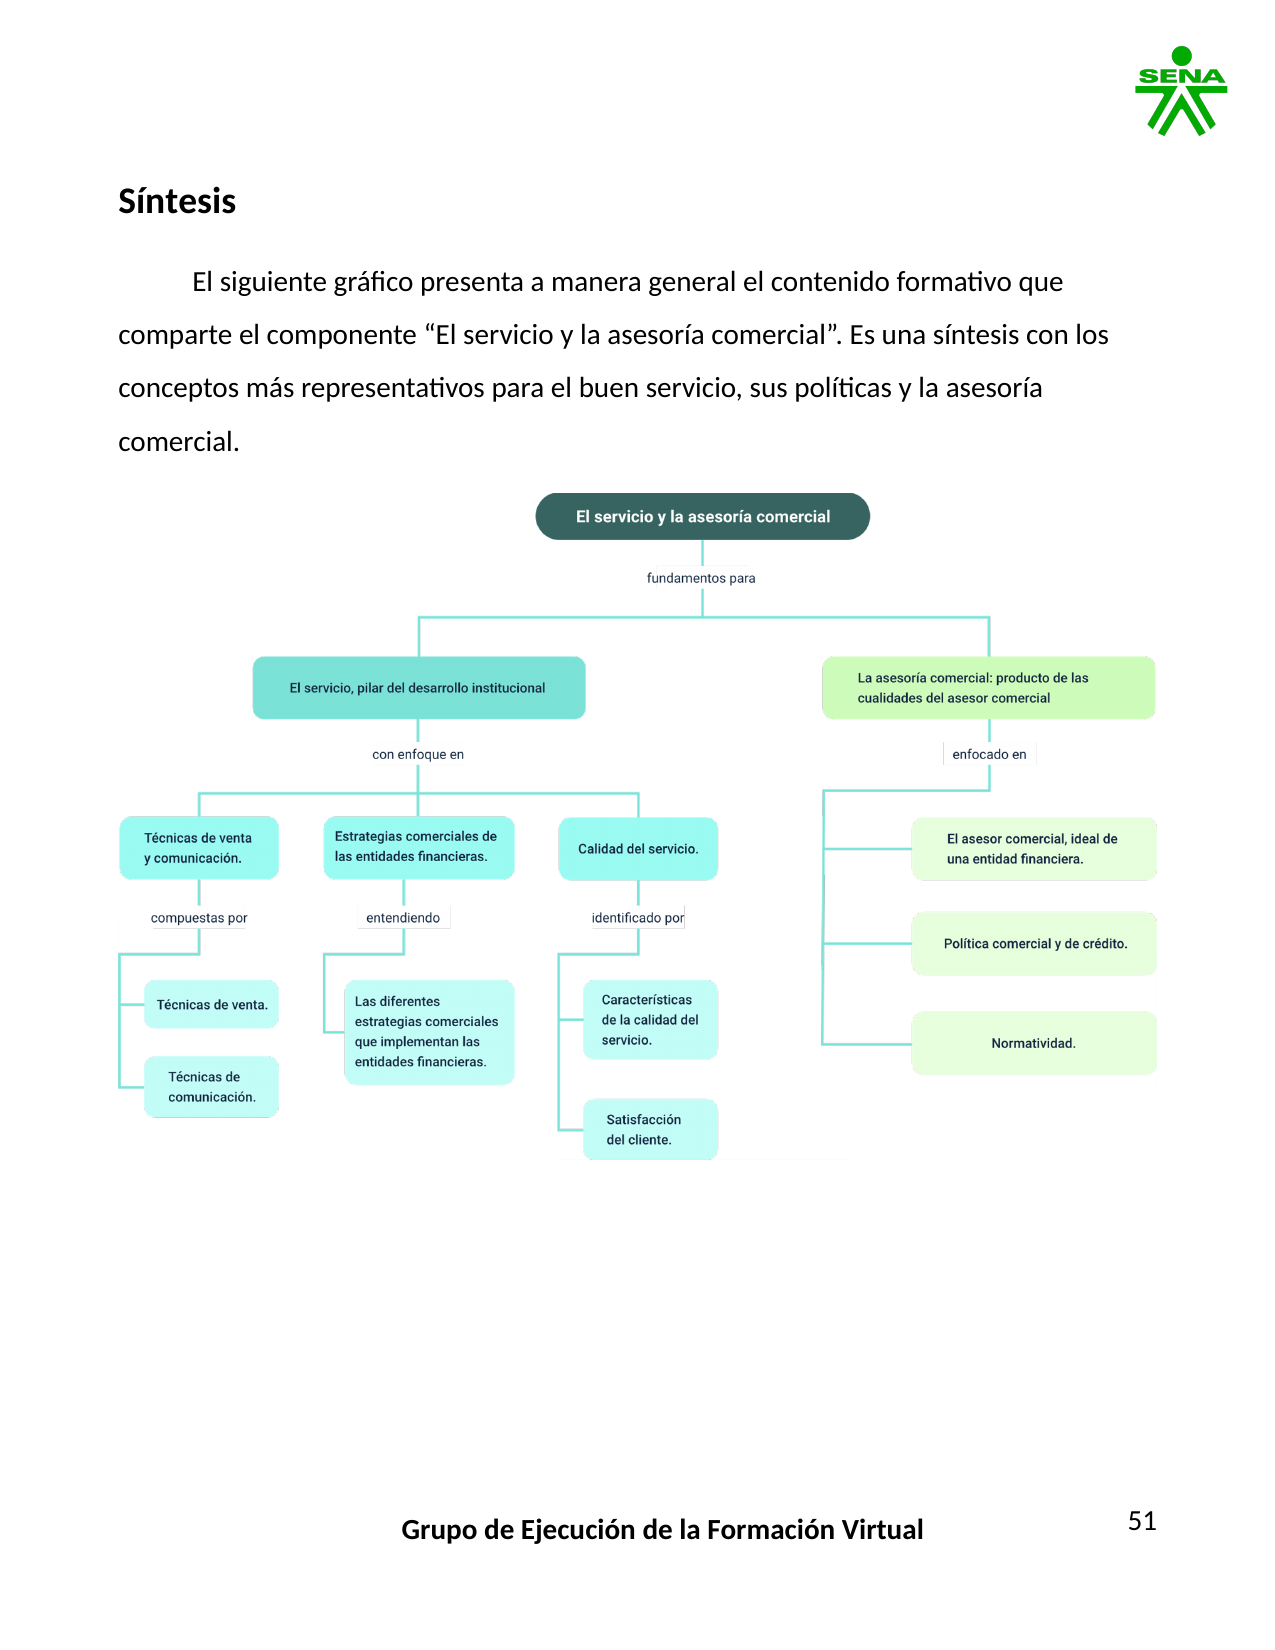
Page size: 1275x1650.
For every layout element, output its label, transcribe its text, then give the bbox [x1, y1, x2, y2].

picture [1135, 46, 1228, 136]
text Síntesis [118, 177, 1157, 223]
text El siguiente gráfico presenta a manera general el contenido formativo que comparte el componente “El servicio y la asesoría comercial”. Es una síntesis con los conceptos más representativos para el buen servicio, sus políticas y la asesoría comercial. [118, 263, 1157, 458]
picture [118, 493, 1157, 1160]
